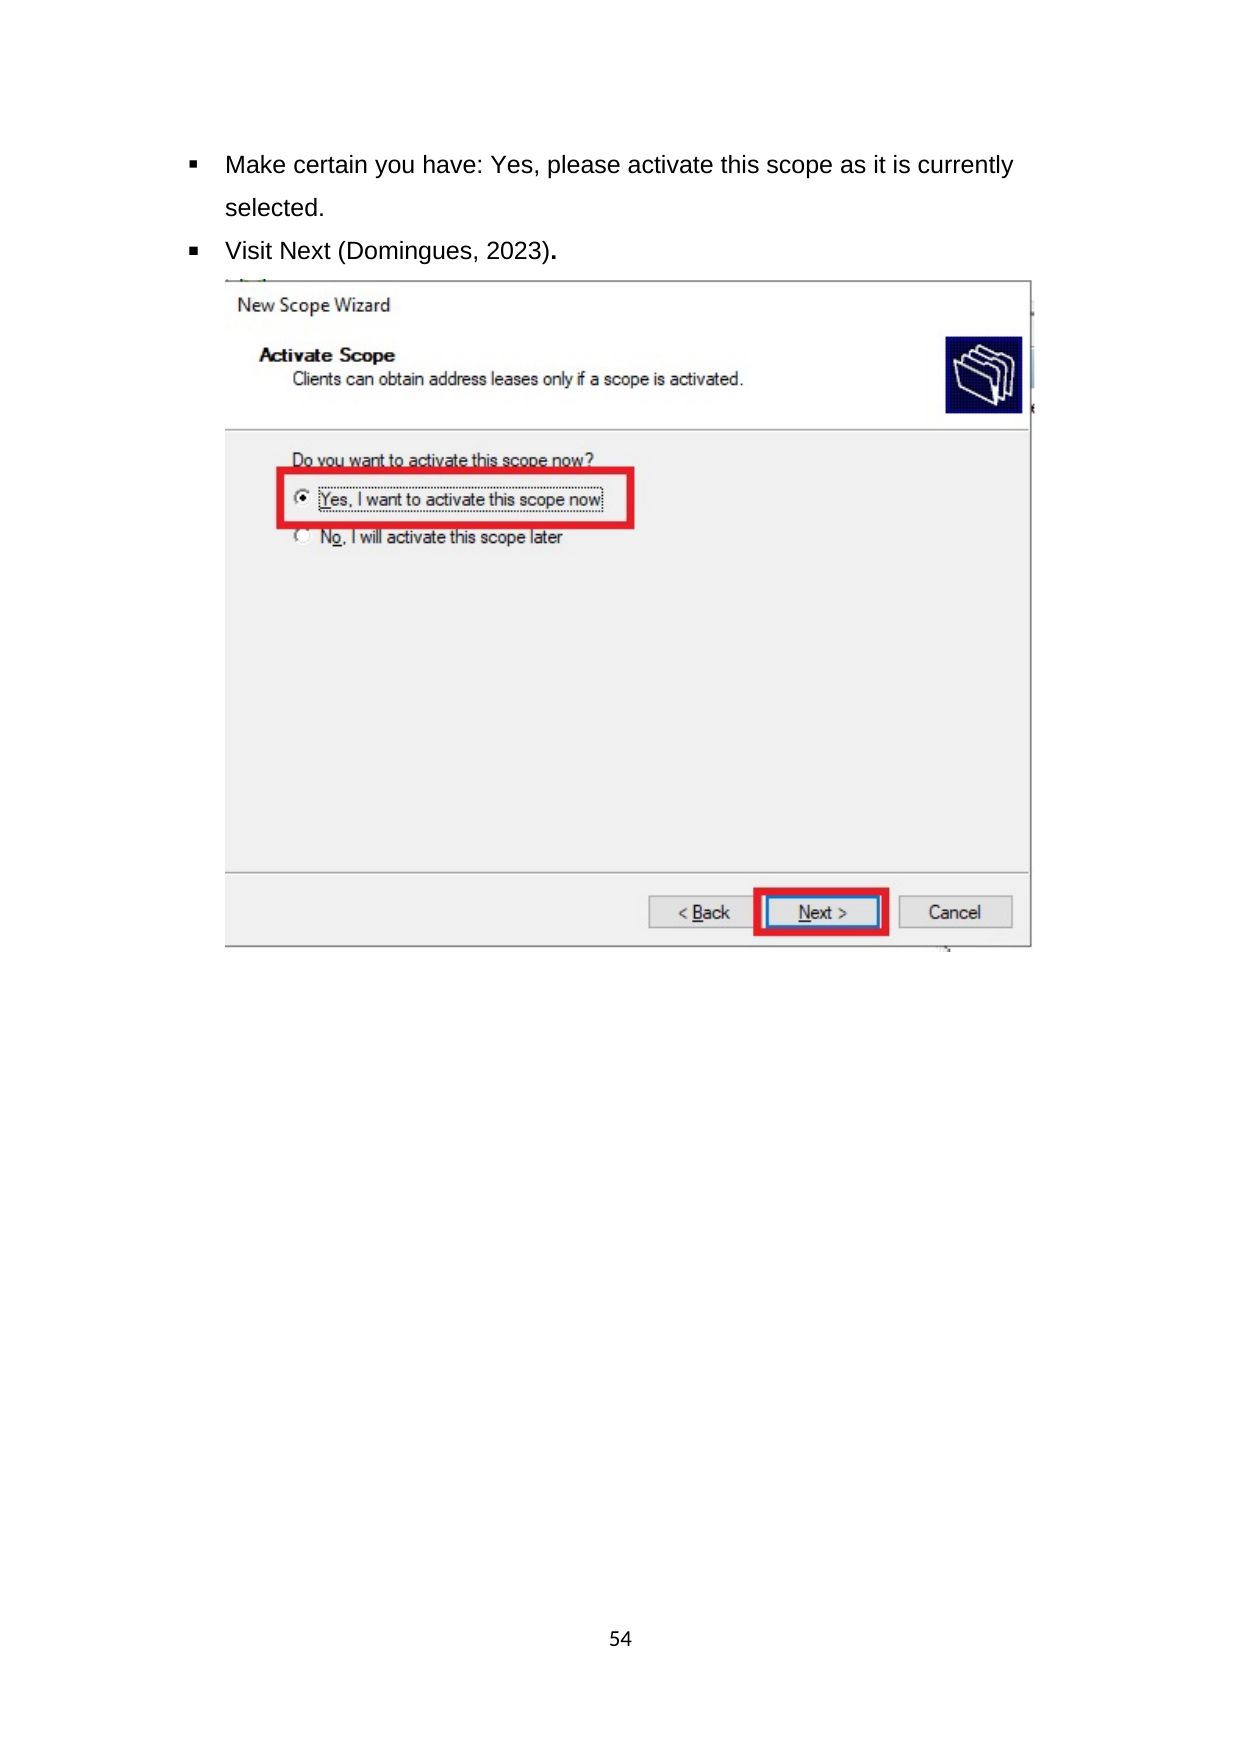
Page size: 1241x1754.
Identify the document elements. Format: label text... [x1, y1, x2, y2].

list Make certain you have: Yes, please activate this scope as it is currently selected. [187, 150, 1090, 222]
picture [225, 279, 1035, 952]
